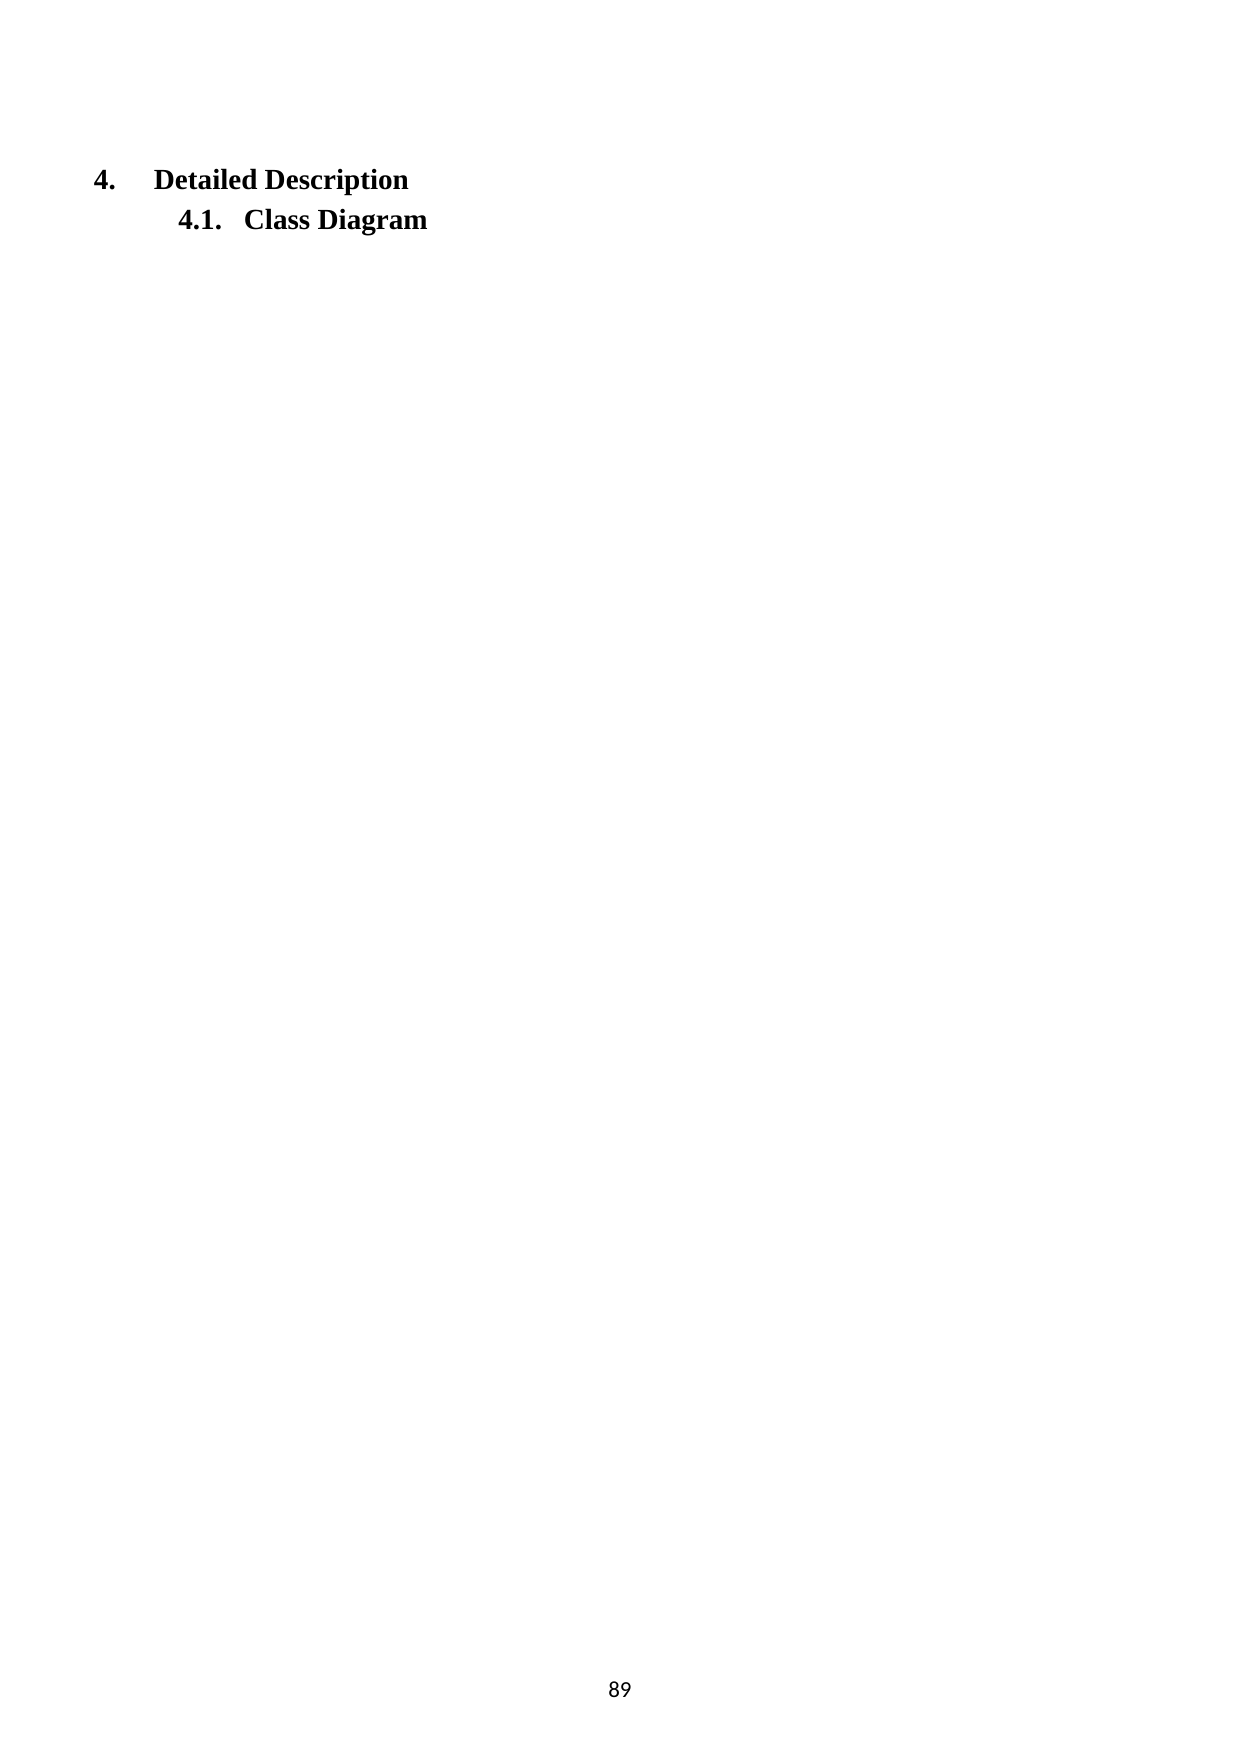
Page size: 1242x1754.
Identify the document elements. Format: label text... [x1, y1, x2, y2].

subtitle Detailed Description [94, 162, 1146, 196]
subtitle Class Diagram [169, 202, 1146, 235]
